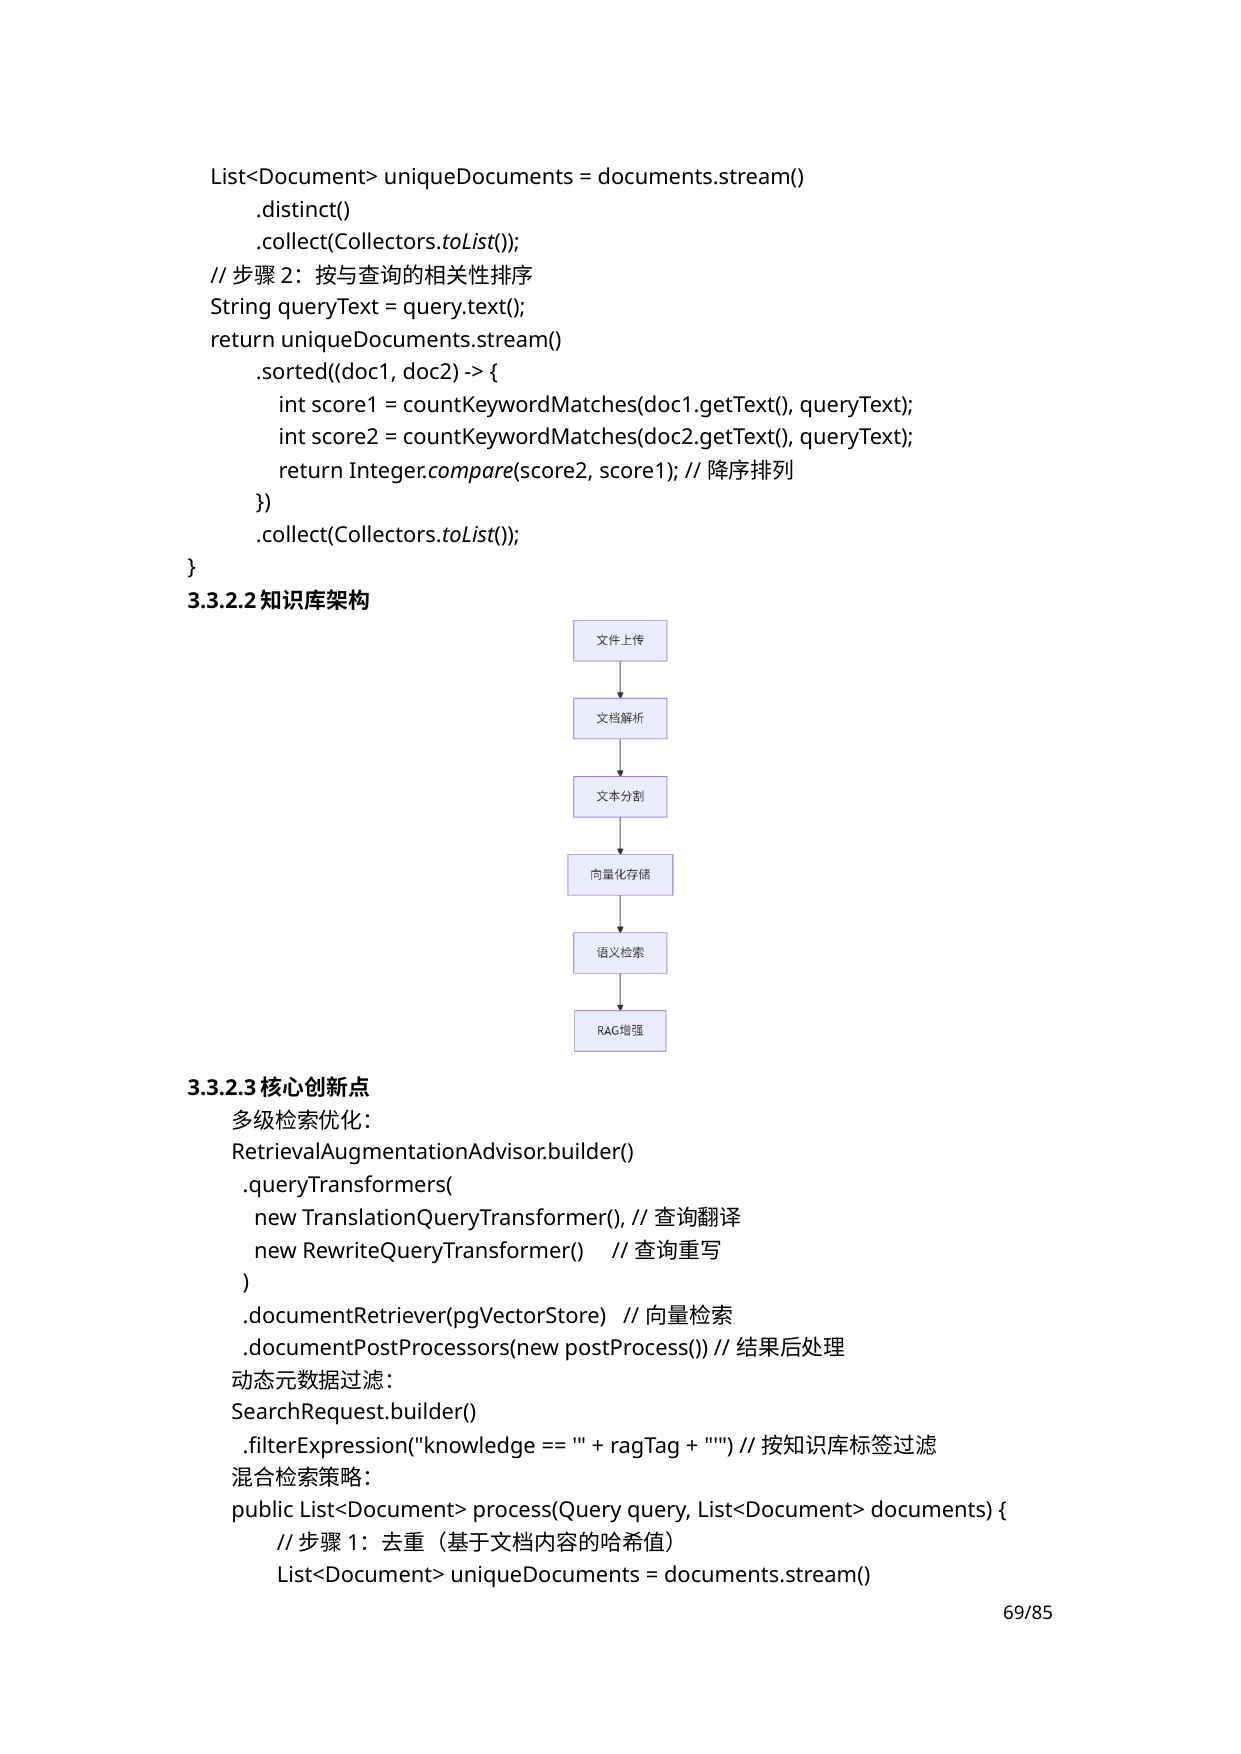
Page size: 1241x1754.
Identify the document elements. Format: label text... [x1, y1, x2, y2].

text .documentRetriever(pgVectorStore) // 向量检索 [187, 1297, 1053, 1330]
text new TranslationQueryTransformer(), // 查询翻译 [187, 1200, 1053, 1232]
text List<Document> uniqueDocuments = documents.stream() [187, 1557, 1053, 1590]
text ​​多级检索优化​​： [187, 1102, 1053, 1135]
text SearchRequest.builder() [187, 1395, 1053, 1427]
text .queryTransformers( [187, 1167, 1053, 1200]
text new RewriteQueryTransformer() // 查询重写 [187, 1232, 1053, 1265]
text .filterExpression("knowledge == '" + ragTag + "'") // 按知识库标签过滤 [187, 1427, 1053, 1460]
text public List<Document> process(Query query, List<Document> documents) { [187, 1492, 1053, 1525]
picture [356, 614, 884, 1057]
text ) [187, 1265, 1053, 1297]
text ​​动态元数据过滤​​： [187, 1362, 1053, 1395]
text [187, 160, 1053, 582]
subtitle 3.3.2.3核心创新点 [187, 1070, 1053, 1102]
text // 步骤1：去重（基于文档内容的哈希值） [187, 1525, 1053, 1557]
text .documentPostProcessors(new postProcess()) // 结果后处理 [187, 1330, 1053, 1362]
text ​​混合检索策略​​： [187, 1460, 1053, 1492]
subtitle 3.3.2.2知识库架构 [187, 582, 1053, 615]
text RetrievalAugmentationAdvisor.builder() [187, 1135, 1053, 1167]
